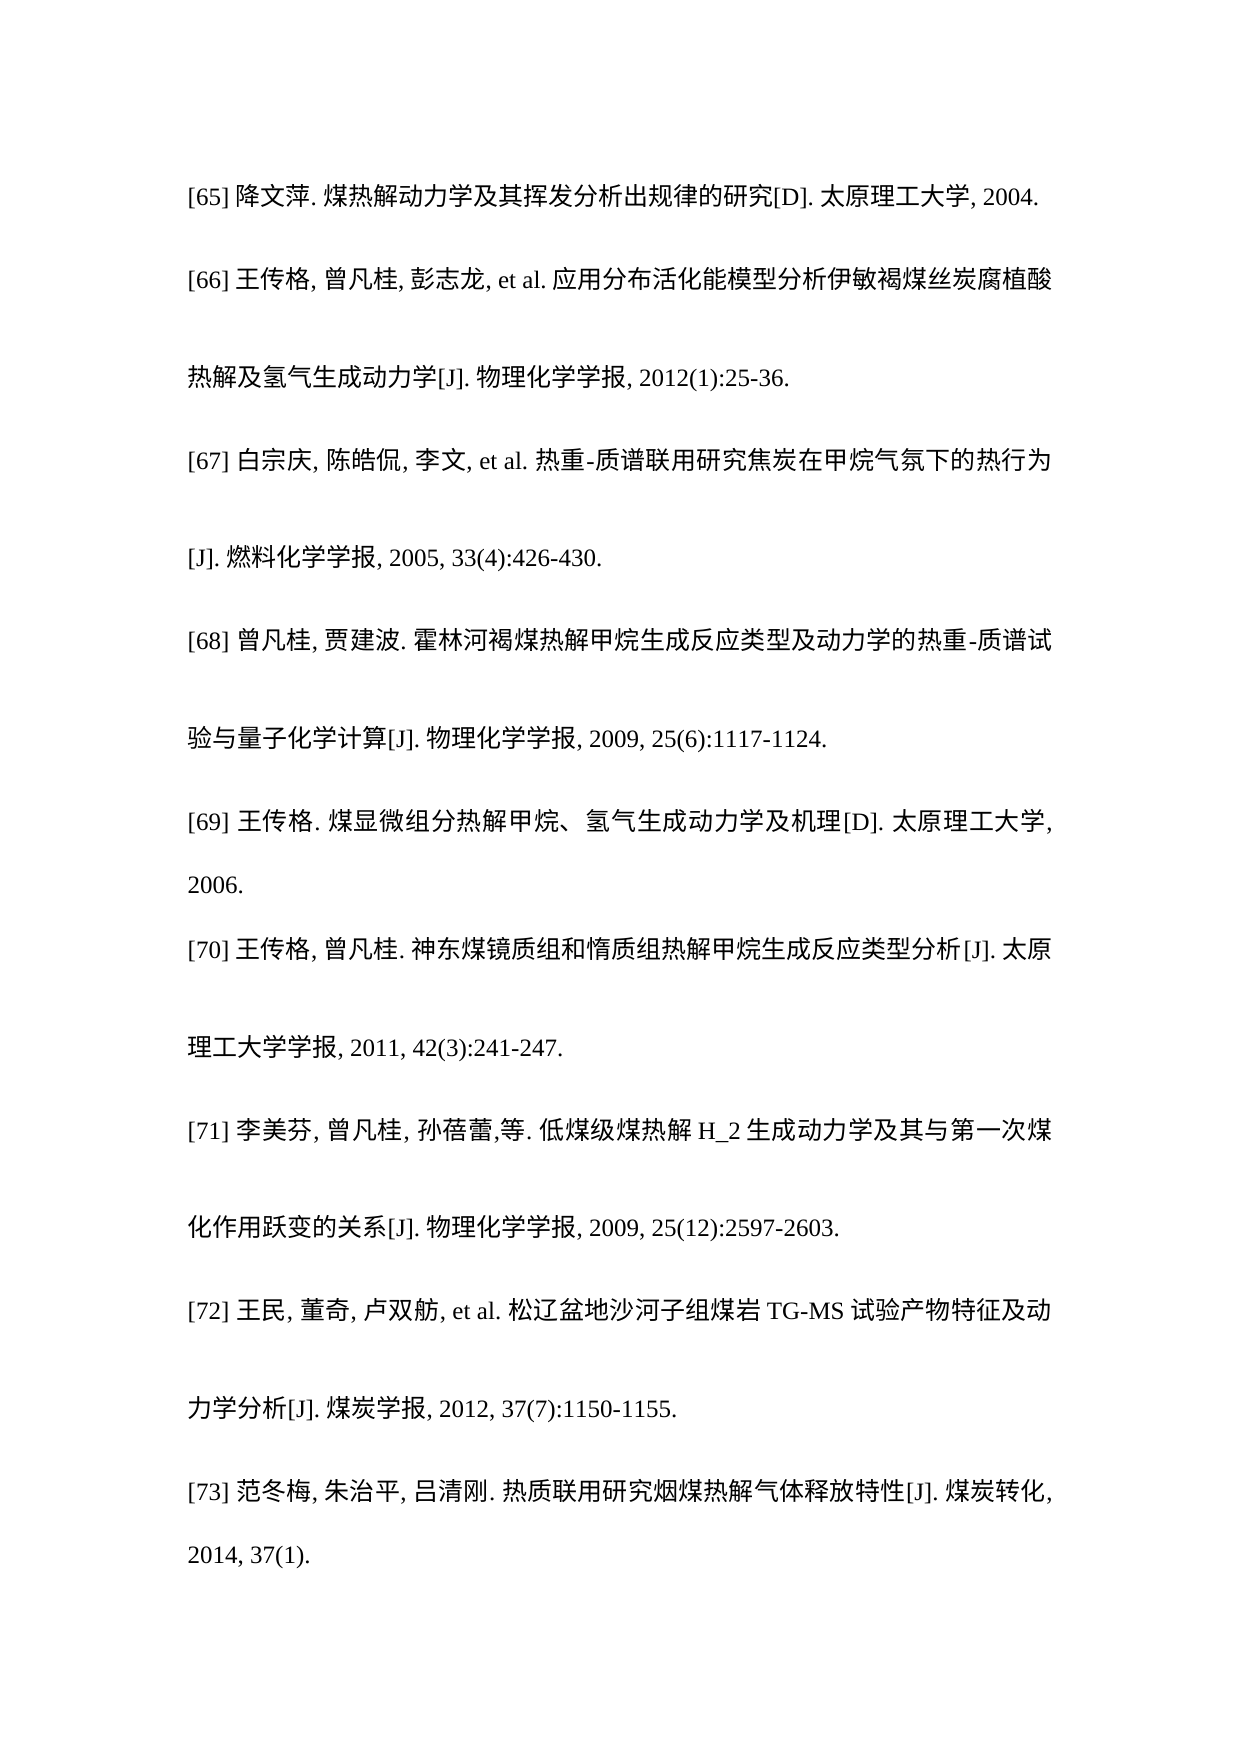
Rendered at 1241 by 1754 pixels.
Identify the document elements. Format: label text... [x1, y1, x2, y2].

text [73] 范冬梅, 朱治平, 吕清刚. 热质联用研究烟煤热解气体释放特性[J]. 煤炭转化, 2014, 37(1). [187, 1457, 1053, 1571]
text [70] 王传格, 曾凡桂. 神东煤镜质组和惰质组热解甲烷生成反应类型分析[J]. 太原理工大学学报, 2011, 42(3):241-247. [187, 915, 1053, 1078]
text [72] 王民, 董奇, 卢双舫, et al. 松辽盆地沙河子组煤岩TG-MS试验产物特征及动力学分析[J]. 煤炭学报, 2012, 37(7):1150-1155. [187, 1276, 1053, 1439]
text [71] 李美芬, 曾凡桂, 孙蓓蕾,等. 低煤级煤热解H_2生成动力学及其与第一次煤化作用跃变的关系[J]. 物理化学学报, 2009, 25(12):2597-2603. [187, 1096, 1053, 1258]
text [66] 王传格, 曾凡桂, 彭志龙, et al. 应用分布活化能模型分析伊敏褐煤丝炭腐植酸热解及氢气生成动力学[J]. 物理化学学报, 2012(1):25-36. [187, 245, 1053, 408]
text [68] 曾凡桂, 贾建波. 霍林河褐煤热解甲烷生成反应类型及动力学的热重-质谱试验与量子化学计算[J]. 物理化学学报, 2009, 25(6):1117-1124. [187, 606, 1053, 769]
text [69] 王传格. 煤显微组分热解甲烷、氢气生成动力学及机理[D]. 太原理工大学, 2006. [187, 787, 1053, 901]
text [65] 降文萍. 煤热解动力学及其挥发分析出规律的研究[D]. 太原理工大学, 2004. [187, 162, 1053, 227]
text [67] 白宗庆, 陈皓侃, 李文, et al. 热重-质谱联用研究焦炭在甲烷气氛下的热行为[J]. 燃料化学学报, 2005, 33(4):426-430. [187, 426, 1053, 588]
